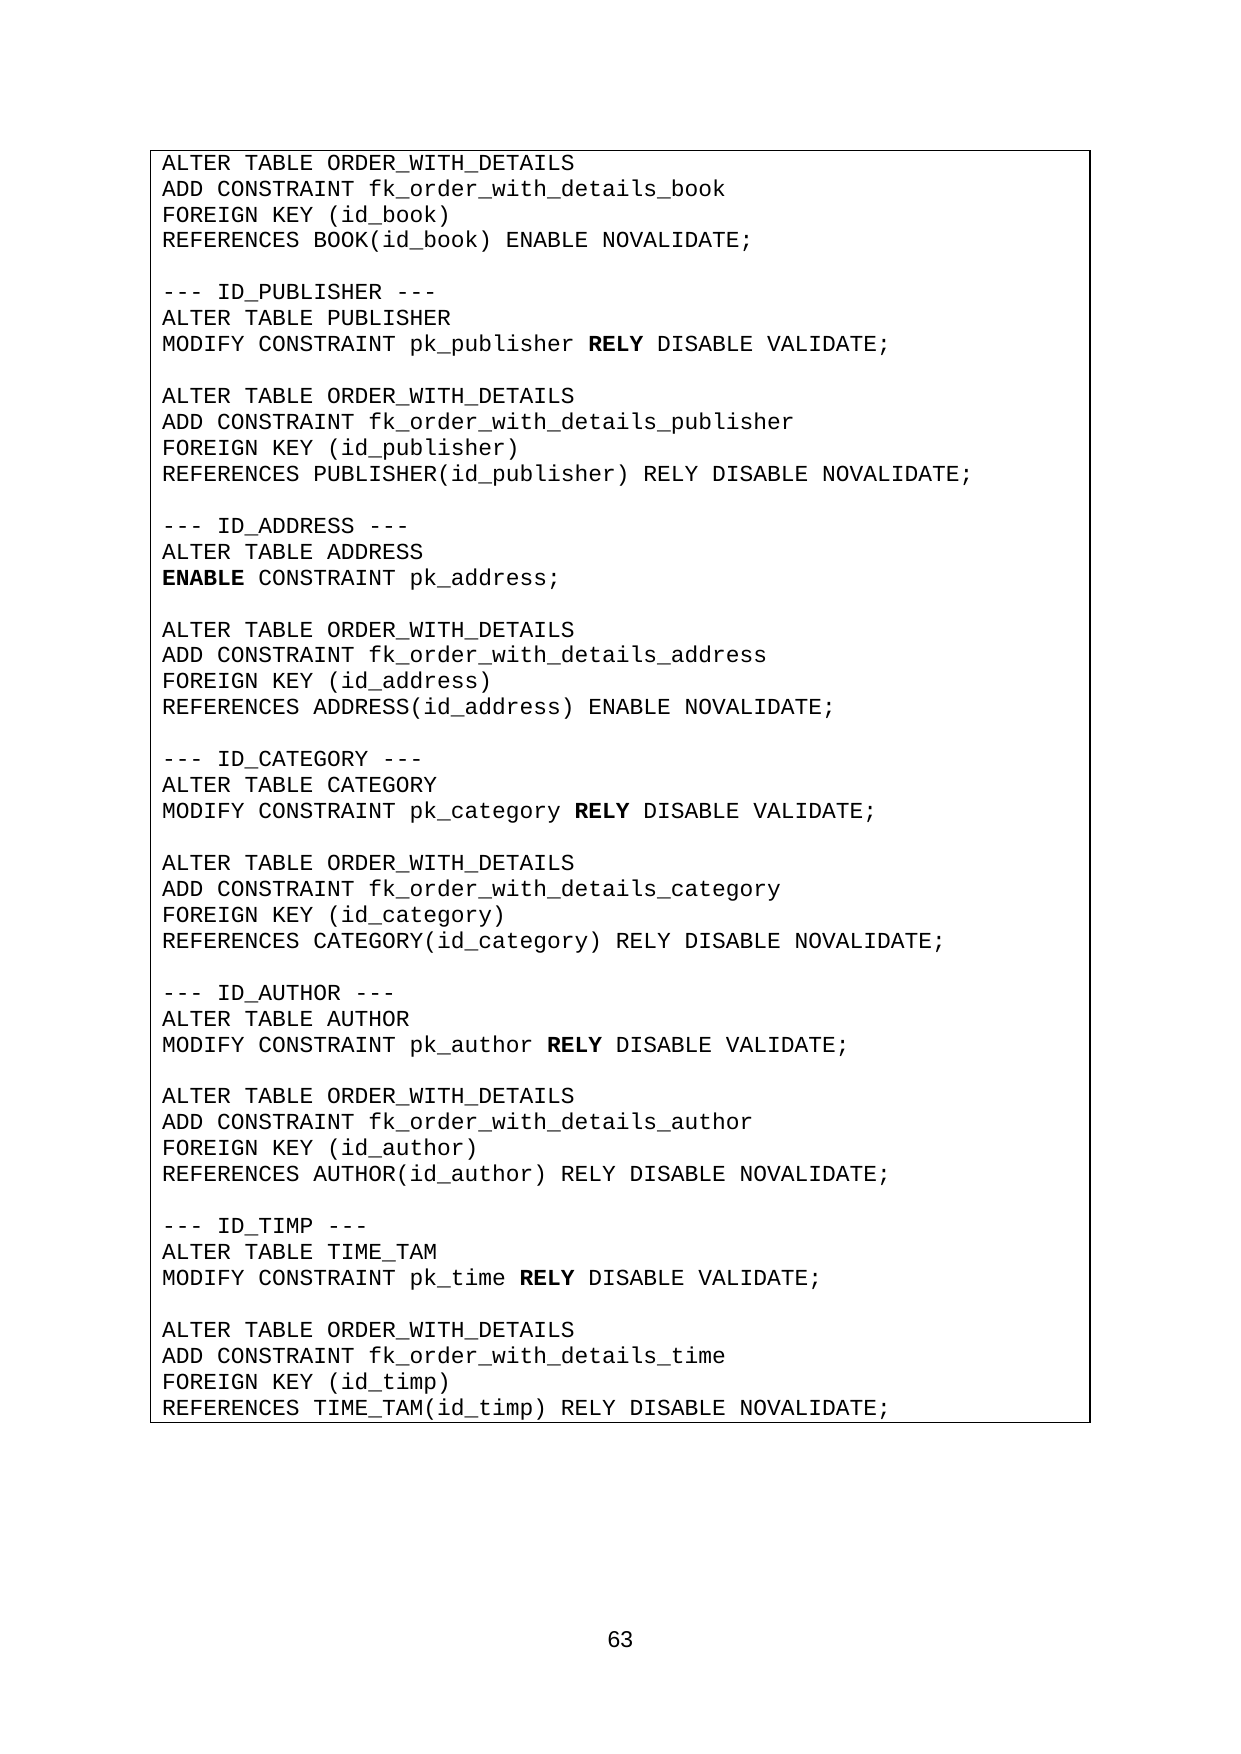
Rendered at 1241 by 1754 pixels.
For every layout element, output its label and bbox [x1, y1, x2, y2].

table_header [151, 151, 1089, 1422]
